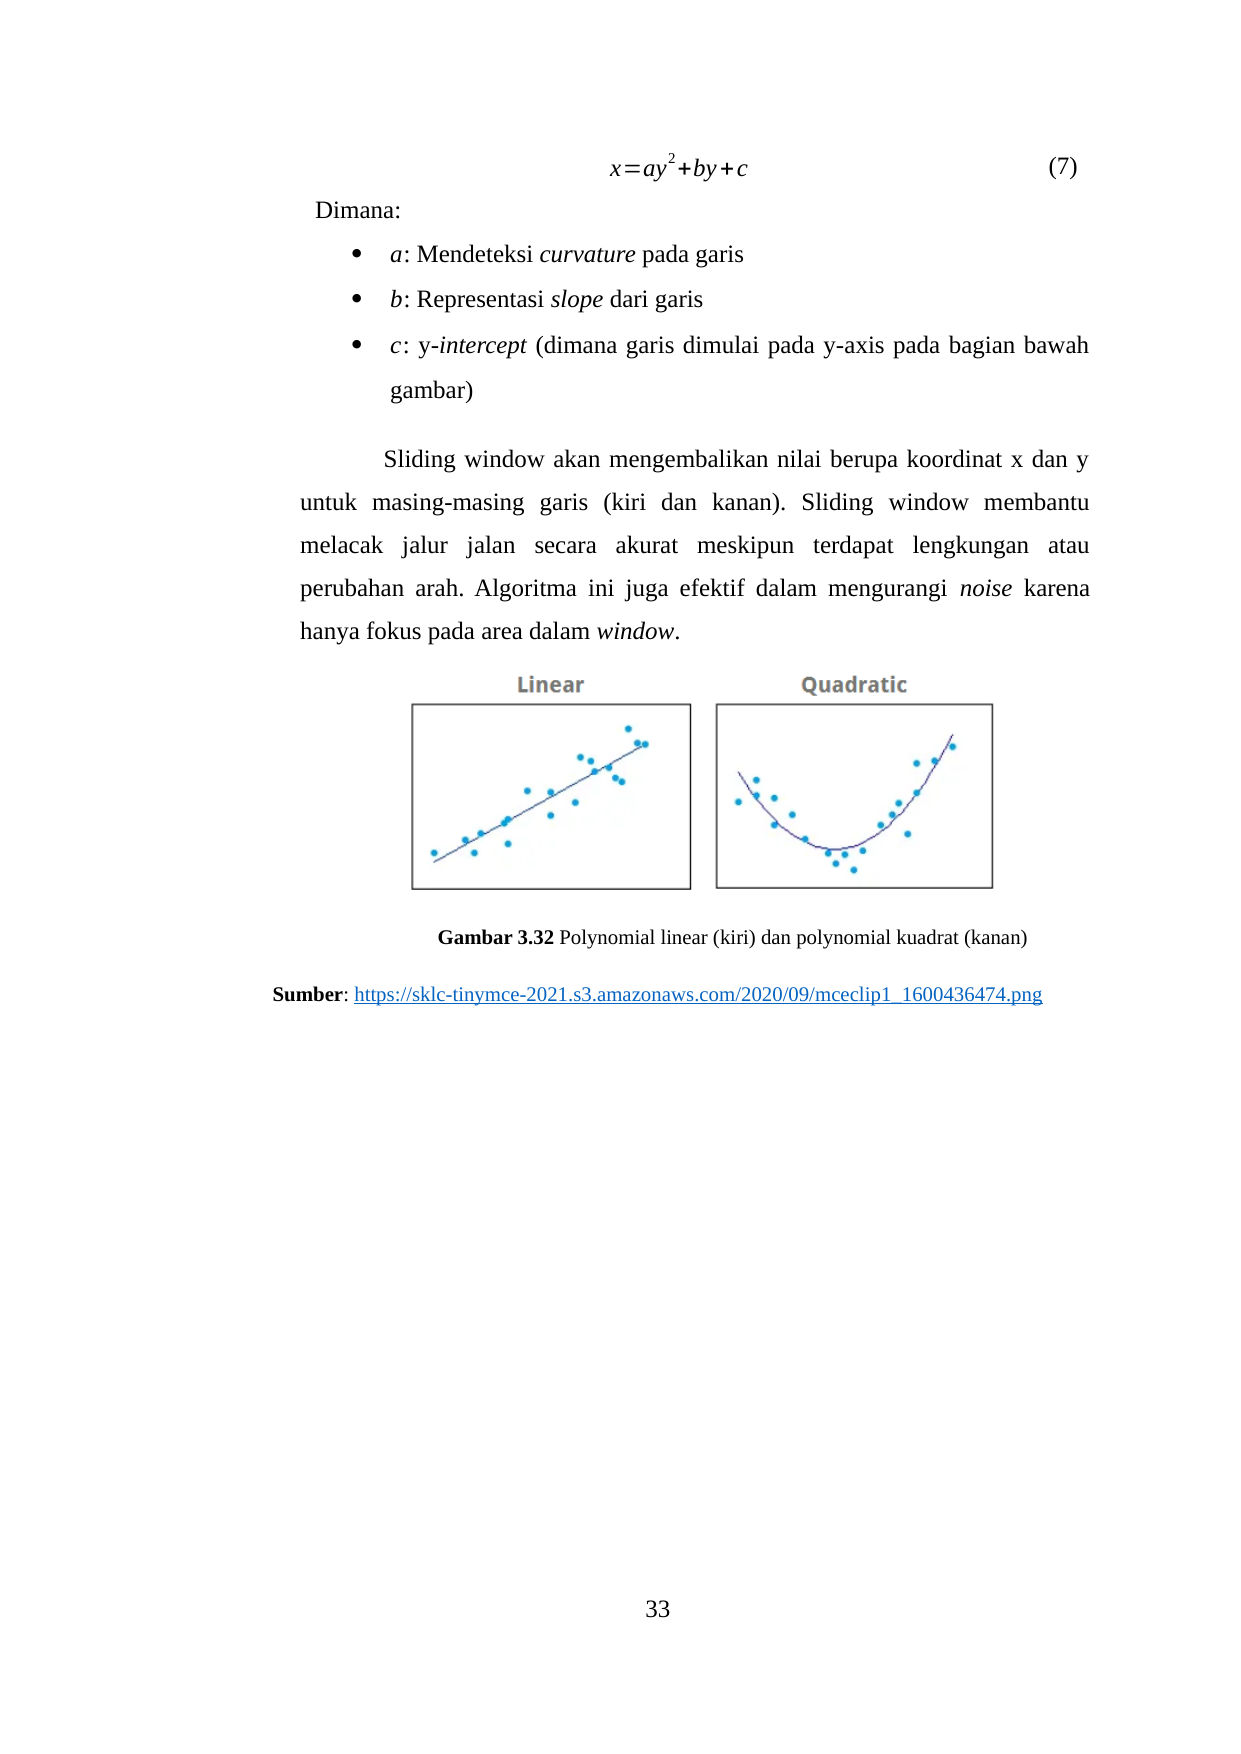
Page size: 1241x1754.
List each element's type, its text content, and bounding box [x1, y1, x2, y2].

picture [397, 659, 1008, 911]
text Sliding window akan mengembalikan nilai berupa koordinat x dan y untuk masing-masing garis (kiri dan kanan). Sliding window membantu melacak jalur jalan secara akurat meskipun terdapat lengkungan atau perubahan arah. Algoritma ini juga efektif dalam mengurangi noise karena hanya fokus pada area dalam window. [300, 444, 1090, 645]
list : Representasi slope dari garis [352, 284, 1090, 316]
list : y-intercept (dimana garis dimulai pada y-axis pada bagian bawah gambar) [352, 330, 1090, 404]
text Sumber: https://sklc-tinymce-2021.s3.amazonaws.com/2020/09/mceclip1_1600436474.png [150, 982, 1090, 1006]
text (7) [240, 150, 1090, 181]
text Dimana: [240, 196, 1090, 224]
list : Mendeteksi curvature pada garis [352, 239, 1090, 270]
